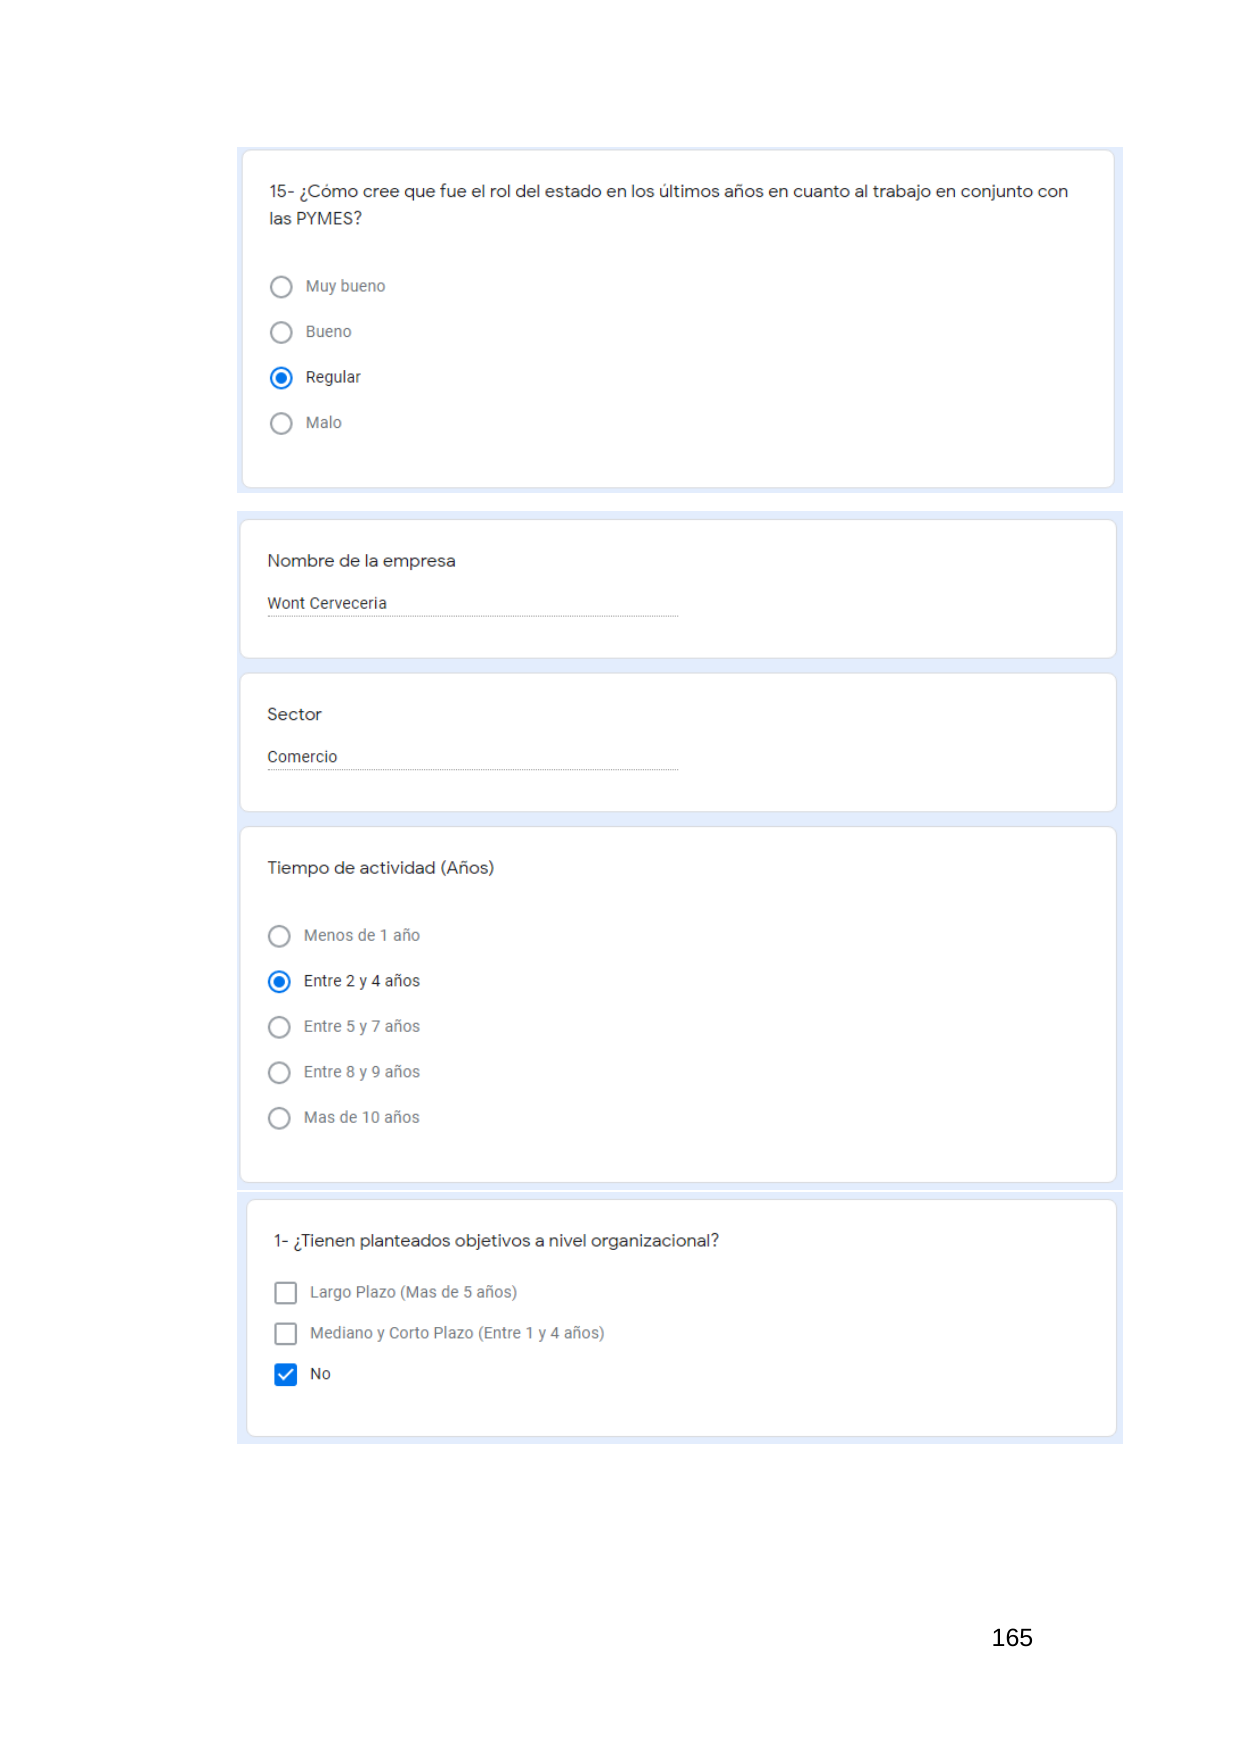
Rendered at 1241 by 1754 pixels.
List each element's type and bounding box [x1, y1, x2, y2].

picture [237, 1192, 1123, 1444]
picture [237, 511, 1123, 1190]
picture [237, 147, 1123, 493]
